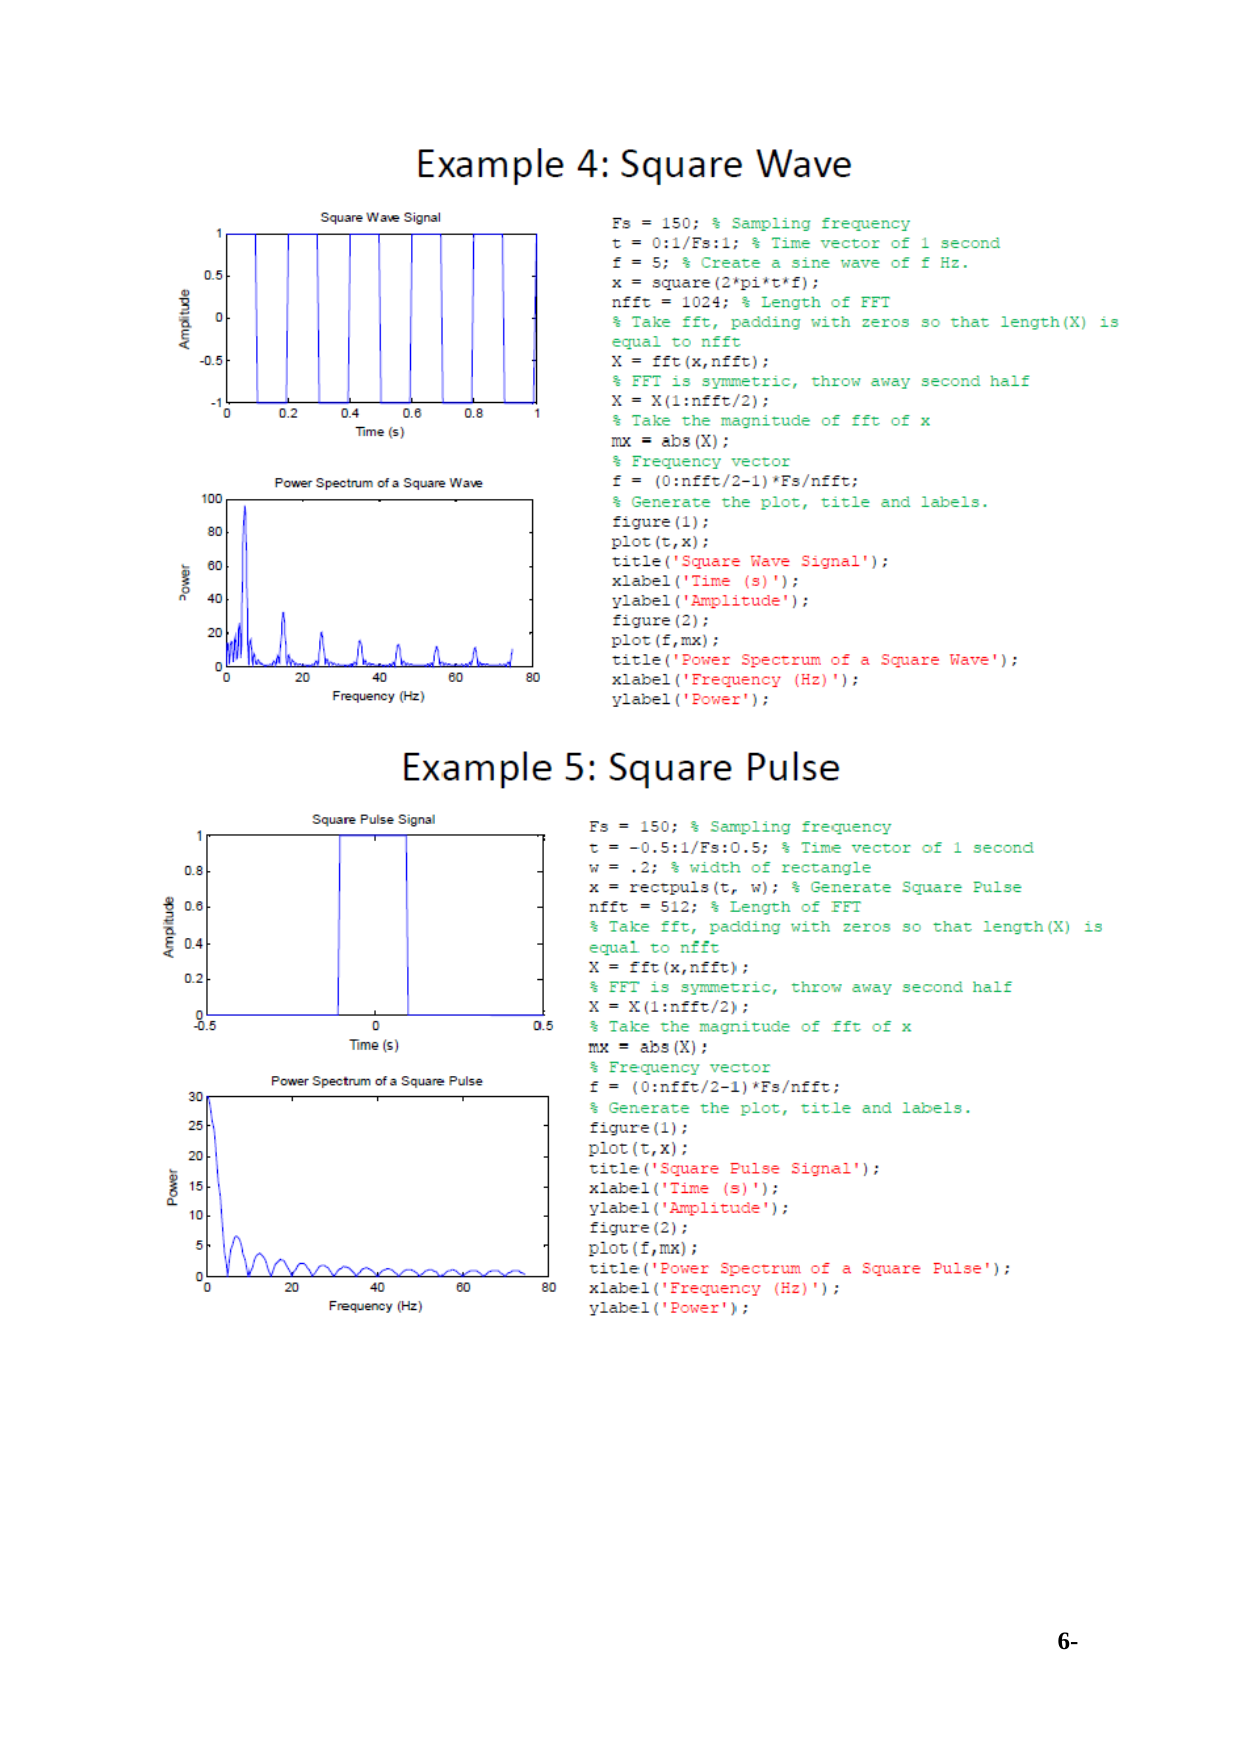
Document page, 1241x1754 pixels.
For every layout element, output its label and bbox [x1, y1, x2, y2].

picture [150, 147, 1123, 1355]
